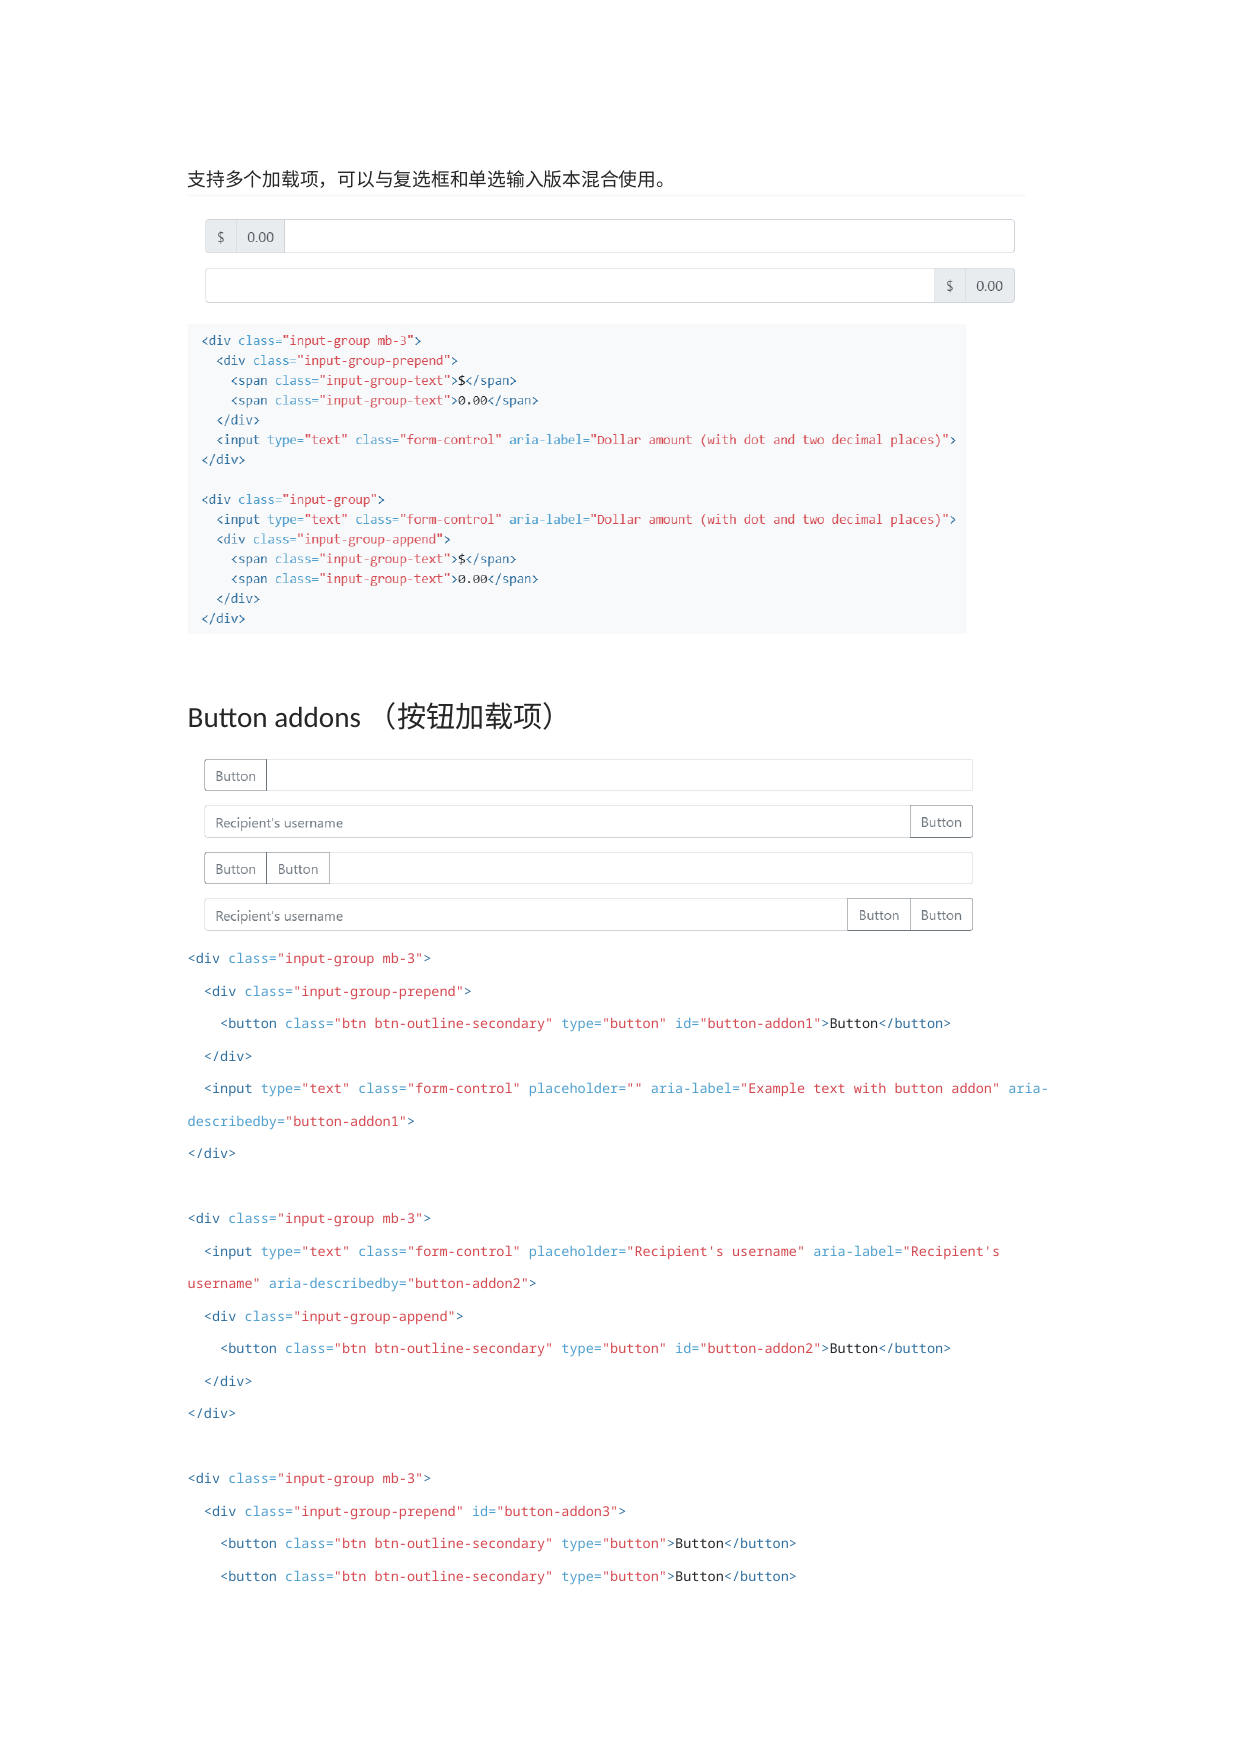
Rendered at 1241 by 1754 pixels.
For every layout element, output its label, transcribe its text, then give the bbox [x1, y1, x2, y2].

text <input type="text" class="form-control" placeholder="" aria-label="Example text with button addon" aria-describedby="button-addon1"> [187, 1072, 1053, 1137]
text <button class="btn btn-outline-secondary" type="button" id="button-addon2">Button</button> [187, 1332, 1053, 1364]
text <button class="btn btn-outline-secondary" type="button">Button</button> [187, 1559, 1053, 1592]
text <button class="btn btn-outline-secondary" type="button" id="button-addon1">Button</button> [187, 1007, 1053, 1039]
text </div> [187, 1364, 1053, 1397]
text <input type="text" class="form-control" placeholder="Recipient's username" aria-label="Recipient's username" aria-describedby="button-addon2"> [187, 1234, 1053, 1299]
text </div> [187, 1039, 1053, 1072]
text Button addons （按钮加载项） [187, 682, 1053, 747]
text <div class="input-group mb-3"> [187, 1462, 1053, 1494]
text 支持多个加载项，可以与复选框和单选输入版本混合使用。 [187, 162, 1053, 194]
text <div class="input-group-append"> [187, 1299, 1053, 1332]
text <div class="input-group mb-3"> [187, 1202, 1053, 1234]
text </div> [187, 1137, 1053, 1169]
text <div class="input-group-prepend"> [187, 974, 1053, 1007]
text <div class="input-group mb-3"> [187, 942, 1053, 974]
text <div class="input-group-prepend" id="button-addon3"> [187, 1494, 1053, 1527]
text </div> [187, 1397, 1053, 1429]
text <button class="btn btn-outline-secondary" type="button">Button</button> [187, 1527, 1053, 1559]
